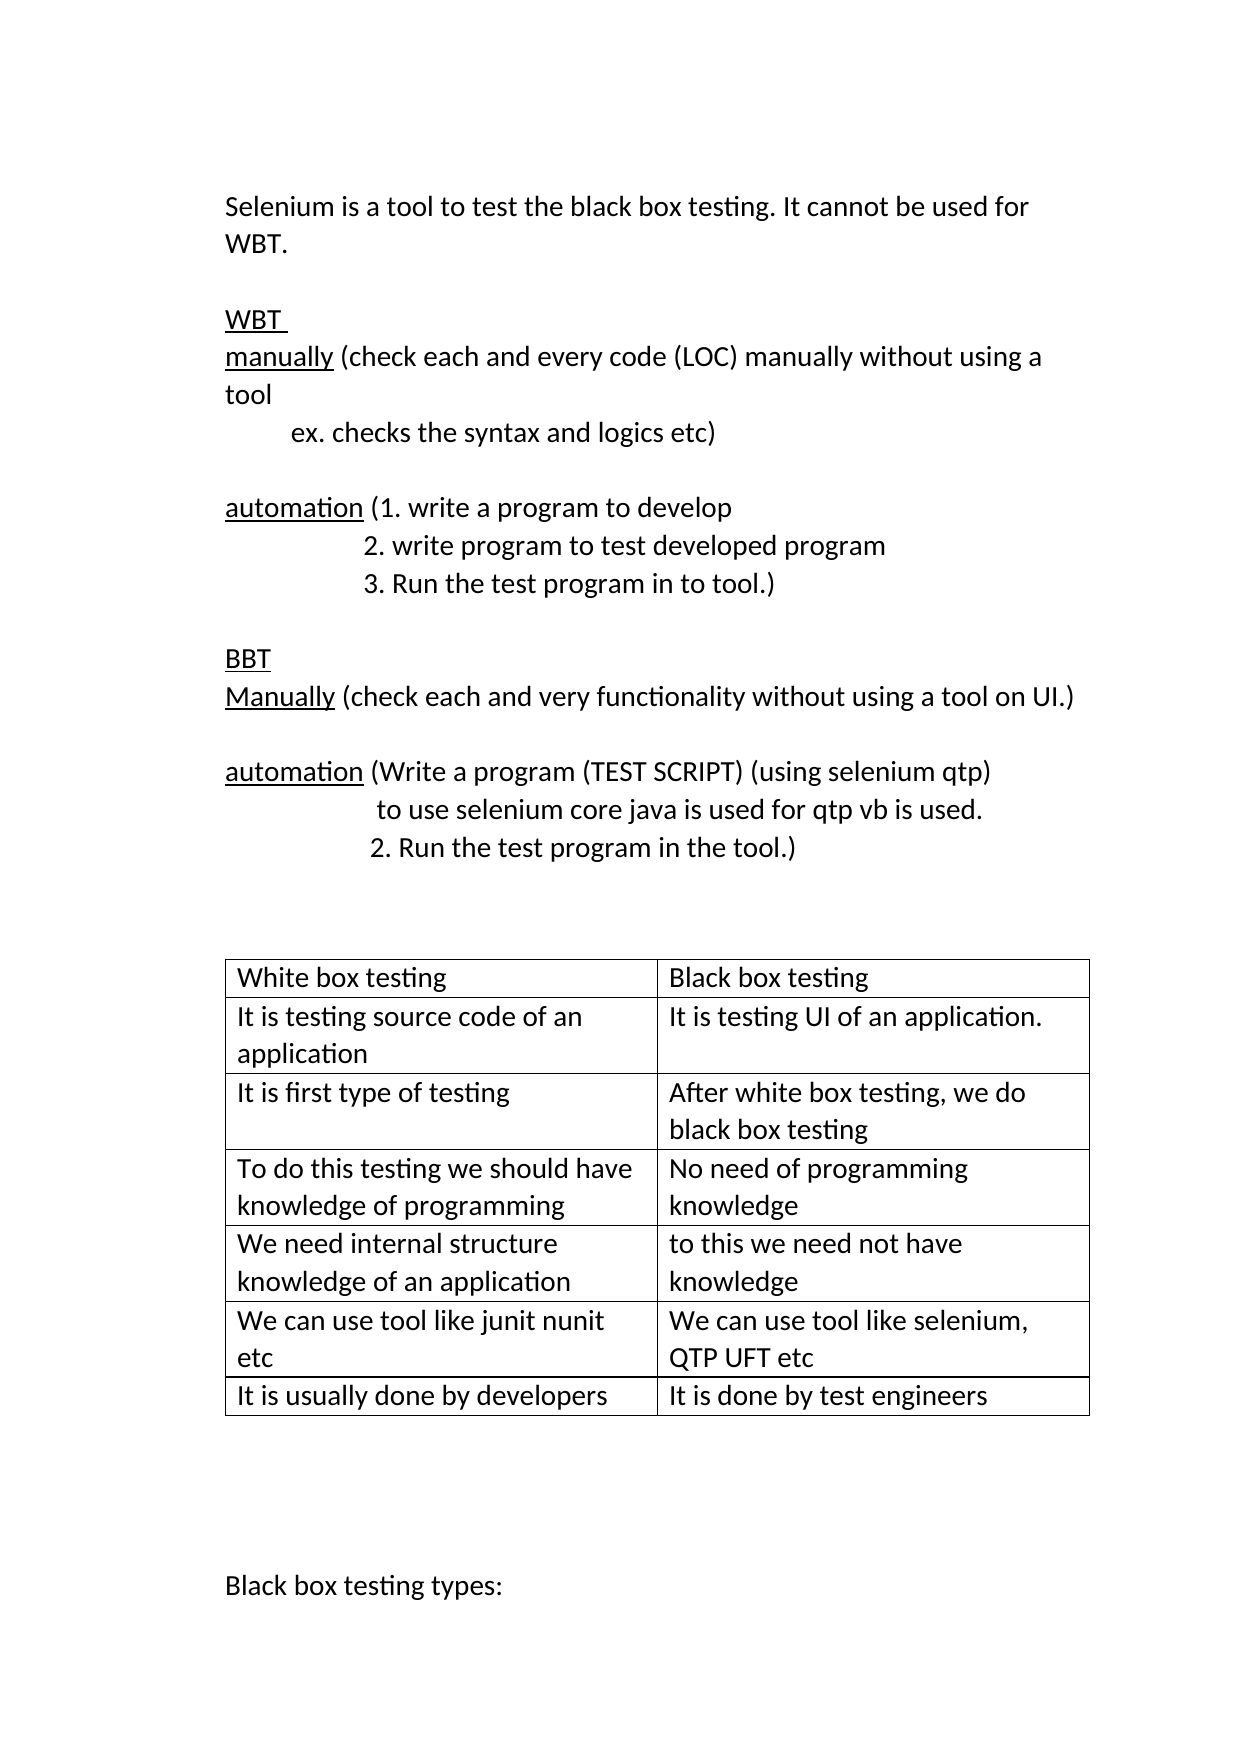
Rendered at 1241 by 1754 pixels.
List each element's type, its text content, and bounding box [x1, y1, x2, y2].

list Manually (check each and very functionality without using a tool on UI.) [225, 678, 1090, 713]
table_header Black box testing [658, 960, 1089, 997]
table_cell To do this testing we should have knowledge of programming [226, 1150, 657, 1224]
list BBT [225, 640, 1090, 676]
table_cell We can use tool like selenium, QTP UFT etc [658, 1302, 1089, 1376]
list Black box testing types: [225, 1567, 1090, 1602]
table_cell It is testing source code of an application [226, 998, 657, 1073]
list to use selenium core java is used for qtp vb is used. [225, 791, 1090, 827]
table_header White box testing [226, 960, 657, 997]
list 3. Run the test program in to tool.) [225, 565, 1090, 600]
table_cell It is usually done by developers [226, 1378, 657, 1415]
table_cell It is done by test engineers [658, 1378, 1089, 1415]
table_cell to this we need not have knowledge [658, 1226, 1089, 1301]
table_cell After white box testing, we do black box testing [658, 1074, 1089, 1149]
list 2. Run the test program in the tool.) [225, 829, 1090, 864]
list Selenium is a tool to test the black box testing. It cannot be used for WBT. [225, 188, 1090, 261]
list 2. write program to test developed program [225, 527, 1090, 563]
list manually (check each and every code (LOC) manually without using a tool [225, 338, 1090, 412]
list automation (1. write a program to develop [225, 489, 1090, 525]
table_cell It is testing UI of an application. [658, 998, 1089, 1073]
list automation (Write a program (TEST SCRIPT) (using selenium qtp) [225, 753, 1090, 789]
table_cell No need of programming knowledge [658, 1150, 1089, 1224]
table_cell It is first type of testing [226, 1074, 657, 1149]
table_cell We can use tool like junit nunit etc [226, 1302, 657, 1376]
list ex. checks the syntax and logics etc) [225, 414, 1090, 449]
list WBT [225, 301, 1090, 336]
table_cell We need internal structure knowledge of an application [226, 1226, 657, 1301]
